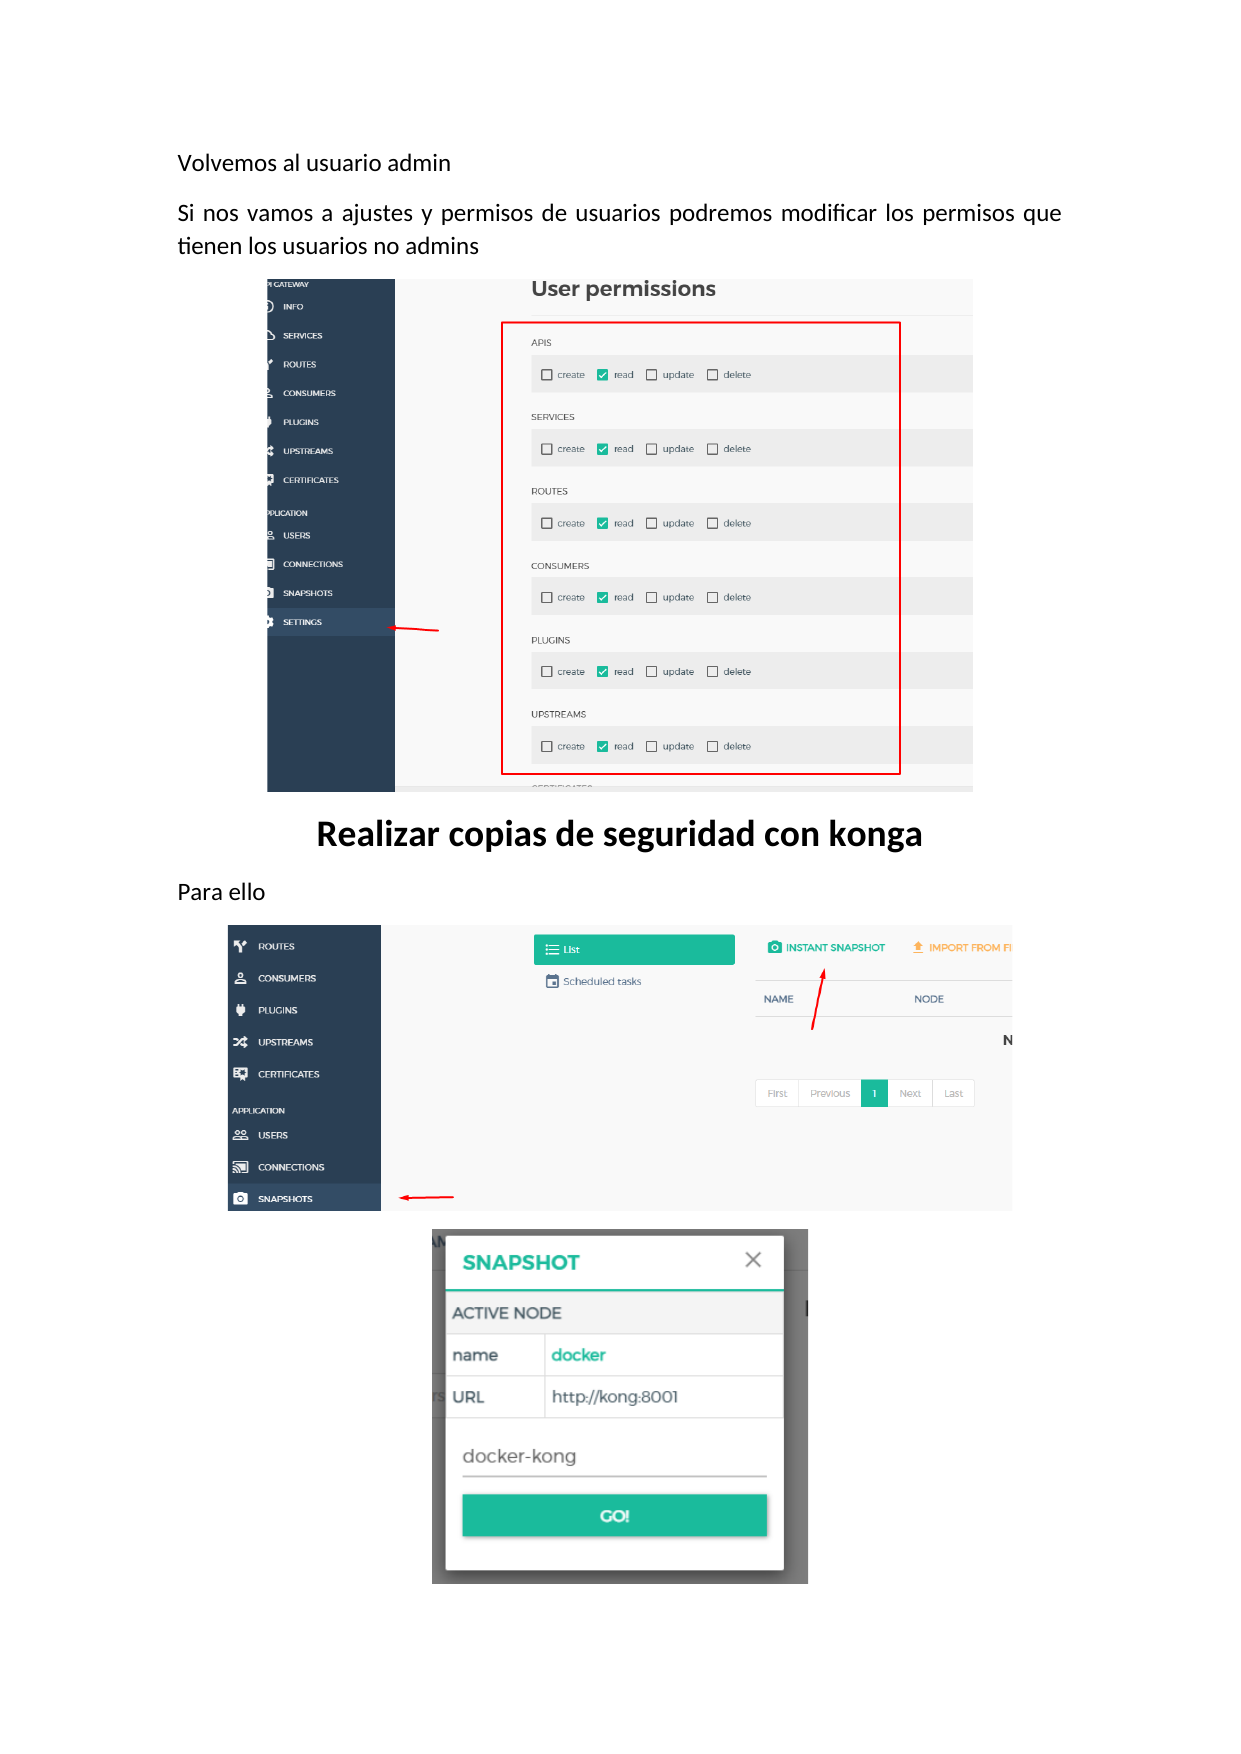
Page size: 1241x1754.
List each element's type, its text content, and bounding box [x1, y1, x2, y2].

text Volvemos al usuario admin [177, 148, 1063, 178]
text Para ello [177, 876, 1063, 907]
picture [267, 279, 973, 792]
picture [432, 1229, 809, 1584]
picture [227, 925, 1013, 1211]
text Si nos vamos a ajustes y permisos de usuarios podremos modificar los permisos que tienen los usuarios no admins [177, 197, 1063, 261]
text Realizar copias de seguridad con konga [177, 810, 1063, 856]
